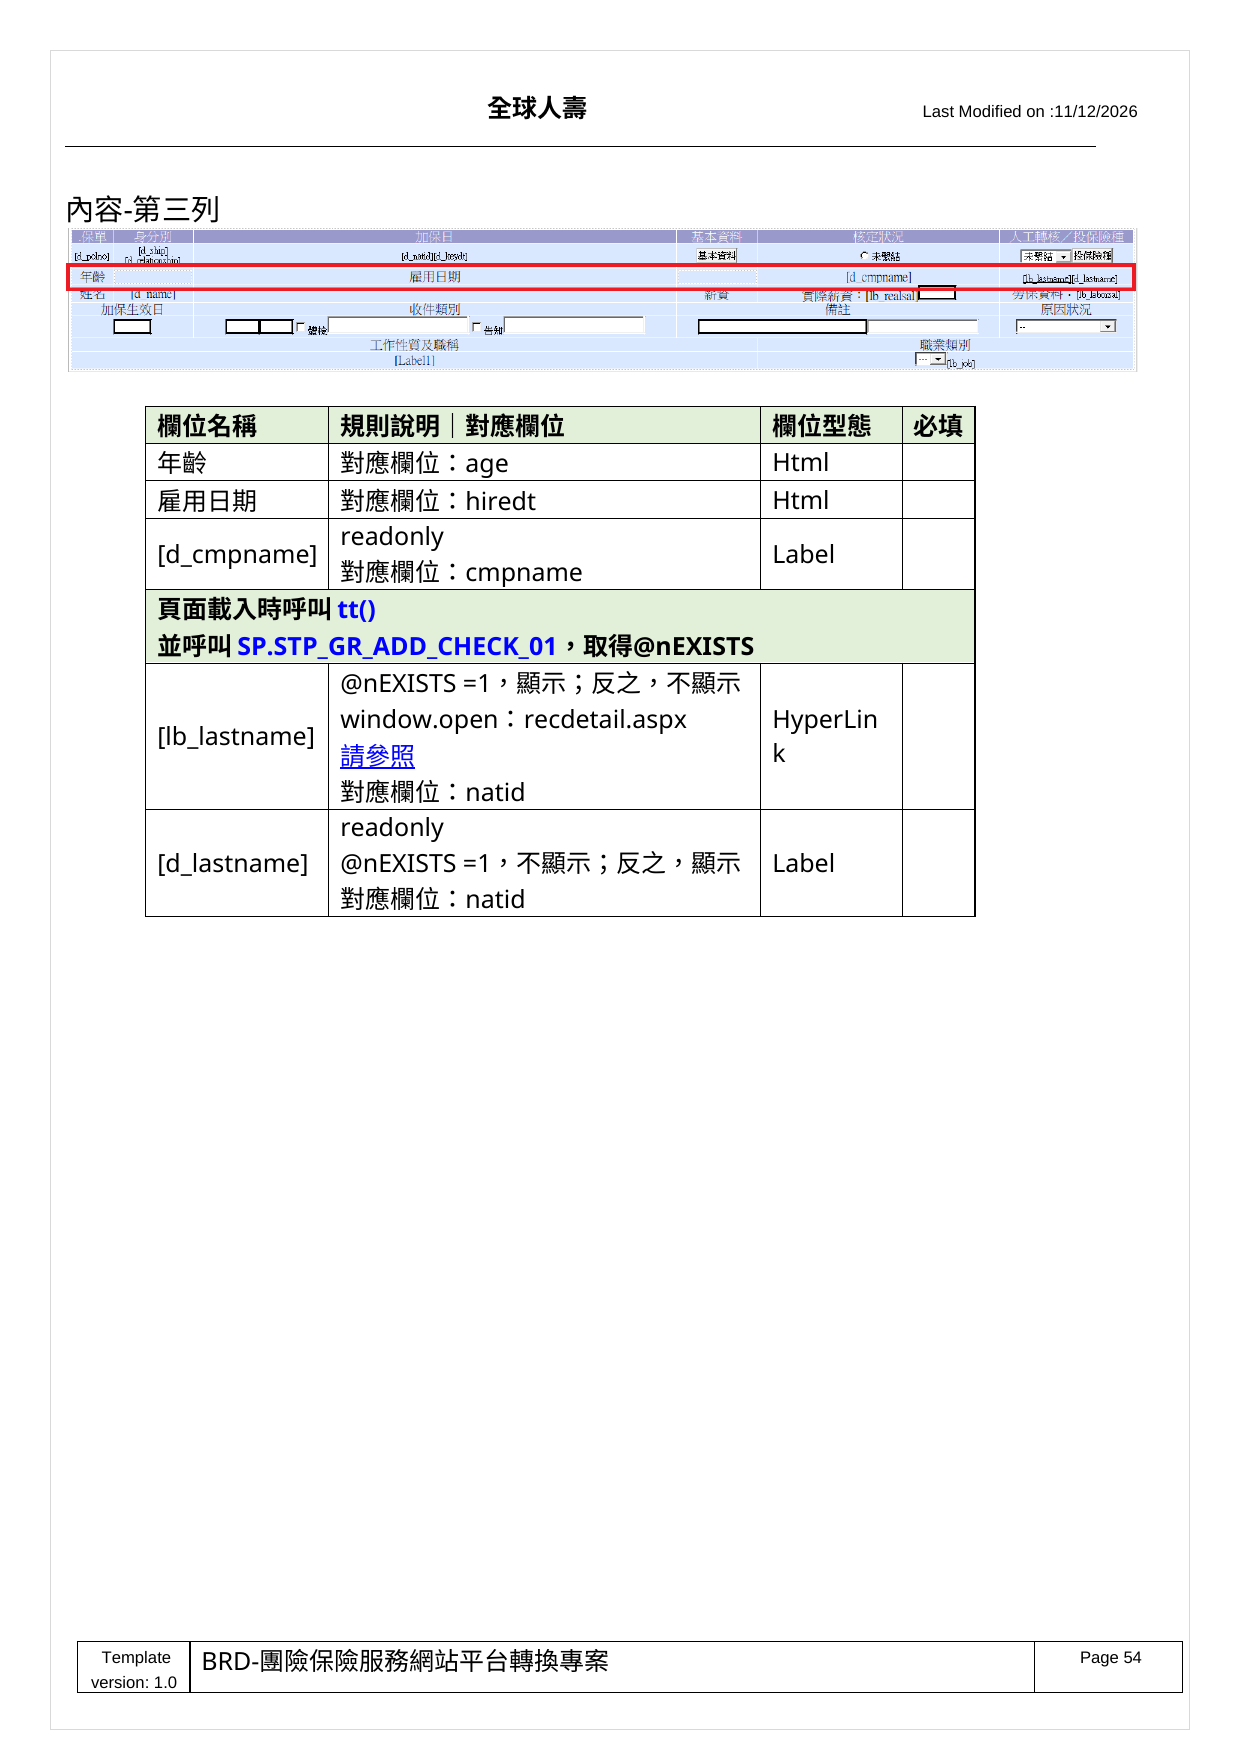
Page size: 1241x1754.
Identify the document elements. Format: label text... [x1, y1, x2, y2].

table_cell 雇用日期 [146, 481, 328, 517]
table_cell [903, 481, 974, 517]
table_header 必填 [903, 407, 974, 443]
table_cell [903, 810, 974, 916]
table_header 規則說明｜對應欄位 [329, 407, 760, 443]
table_cell [903, 519, 974, 589]
subtitle 內容-第三列 [65, 186, 1137, 228]
table_cell 對應欄位：hiredt [329, 481, 760, 517]
table_cell 對應欄位：age [329, 444, 760, 480]
table_cell readonly @nEXISTS =1，不顯示；反之，顯示 對應欄位：natid [329, 810, 760, 916]
table_cell [903, 444, 974, 480]
table_cell [lb_lastname] [146, 664, 328, 808]
table_cell 頁面載入時呼叫tt() 並呼叫SP.STP_GR_ADD_CHECK_01，取得@nEXISTS [146, 590, 974, 662]
table_cell 年齡 [146, 444, 328, 480]
table_cell HyperLink [761, 664, 902, 808]
table_cell Html [761, 481, 902, 517]
table_cell readonly 對應欄位：cmpname [329, 519, 760, 589]
table_cell @nEXISTS =1，顯示；反之，不顯示 window.open：recdetail.aspx 請參照 對應欄位：natid [329, 664, 760, 808]
table_cell Html [761, 444, 902, 480]
table_cell Label [761, 519, 902, 589]
table_cell Label [761, 810, 902, 916]
table_header 欄位名稱 [146, 407, 328, 443]
table_cell [903, 664, 974, 808]
table_cell [d_cmpname] [146, 519, 328, 589]
picture [65, 228, 1138, 372]
table_header 欄位型態 [761, 407, 902, 443]
table_cell [d_lastname] [146, 810, 328, 916]
